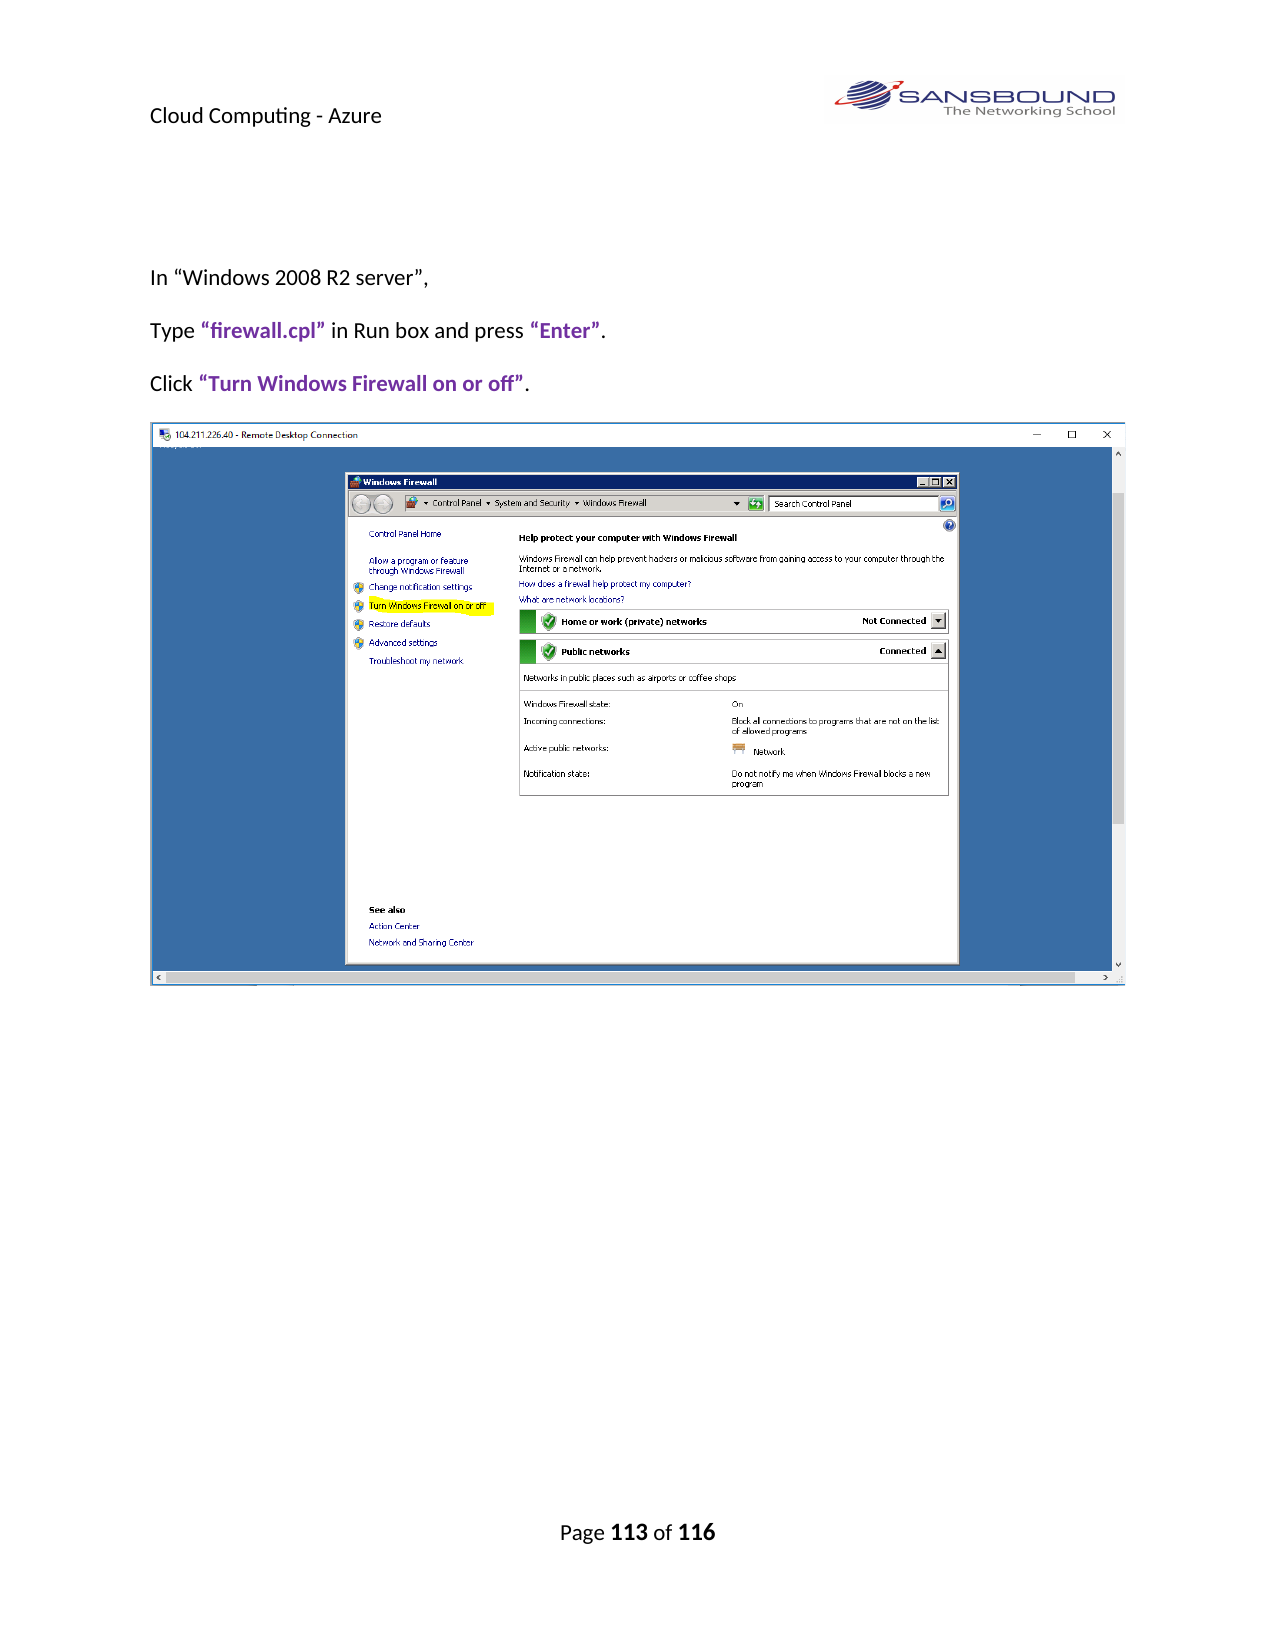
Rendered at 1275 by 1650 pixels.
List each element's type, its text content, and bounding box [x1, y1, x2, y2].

text Type “firewall.cpl” in Run box and press “Enter”. [150, 316, 1125, 344]
text In “Windows 2008 R2 server”, [150, 263, 1125, 291]
picture [150, 422, 1125, 986]
picture [823, 75, 1125, 124]
text Click “Turn Windows Firewall on or off”. [150, 369, 1125, 397]
